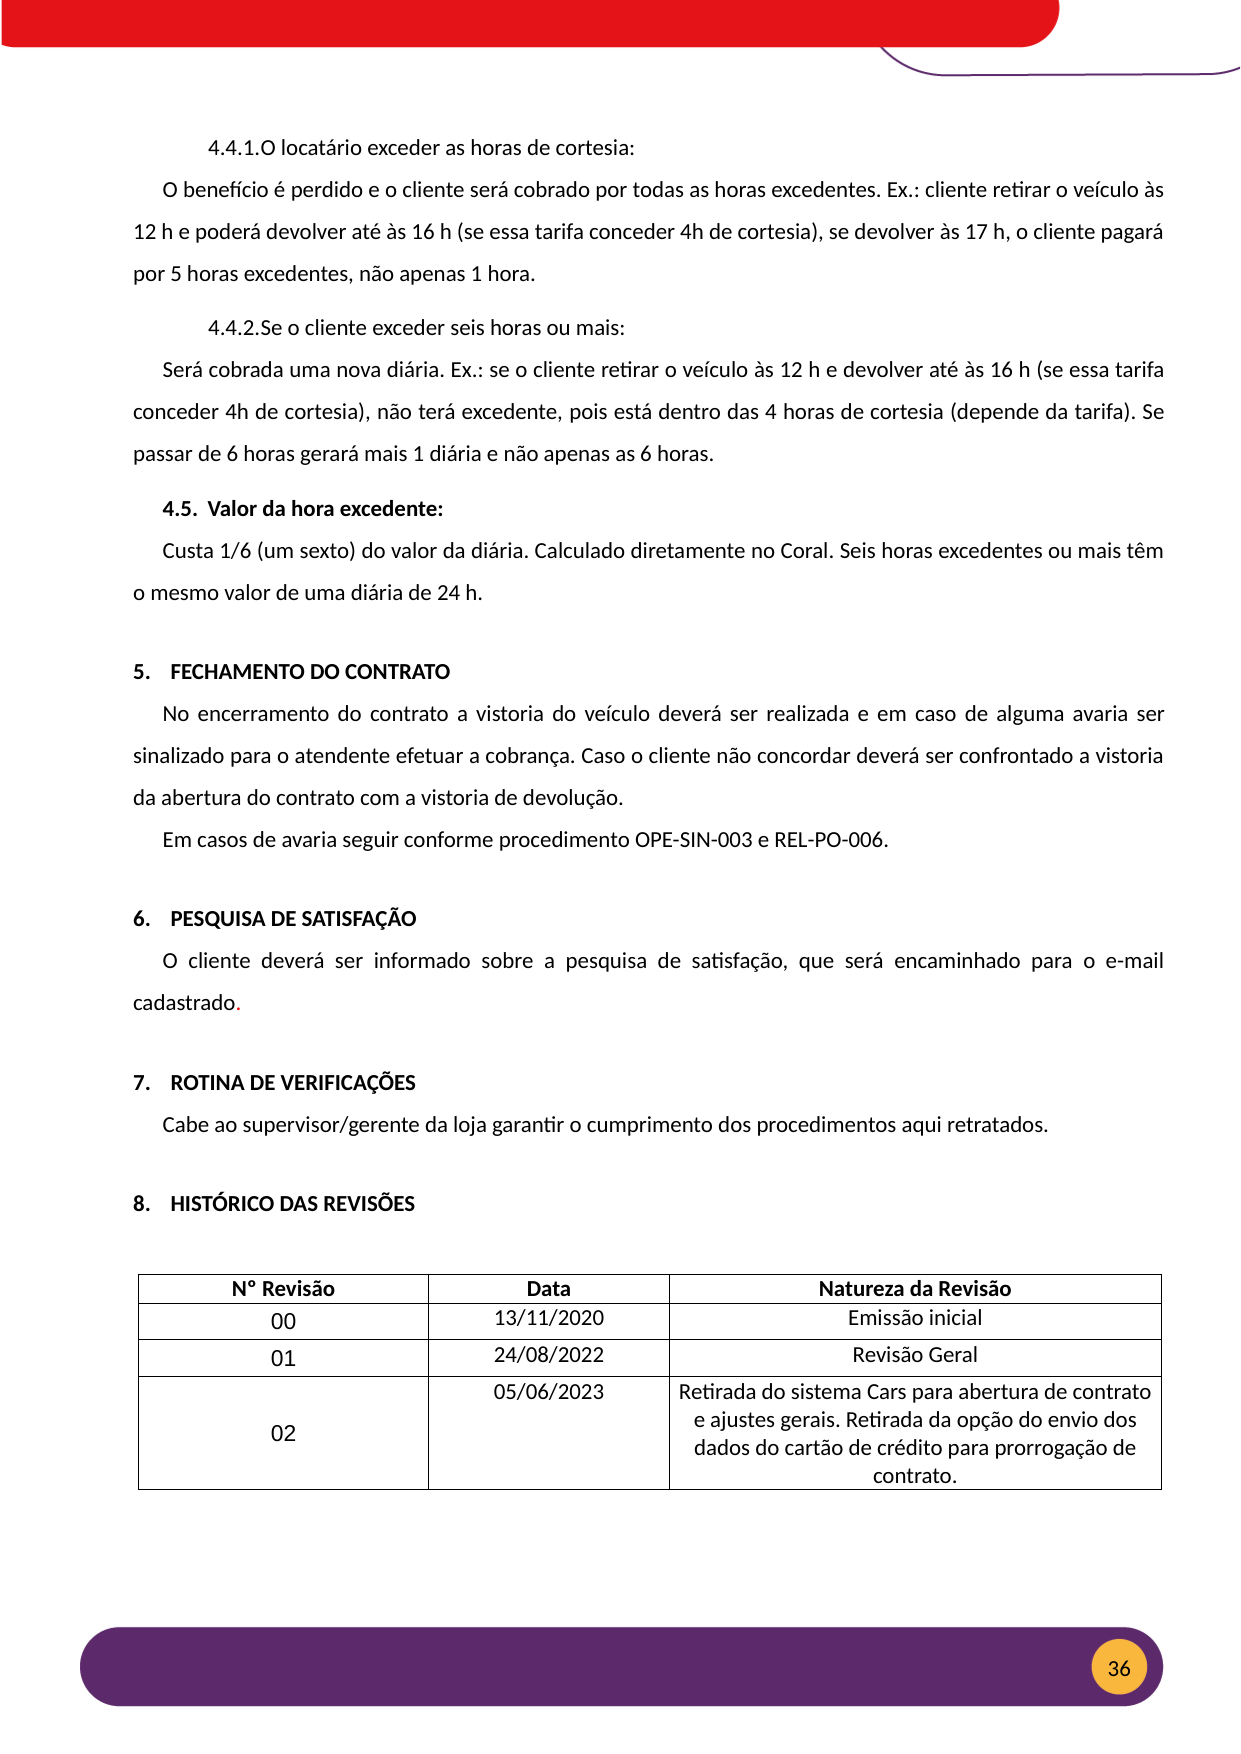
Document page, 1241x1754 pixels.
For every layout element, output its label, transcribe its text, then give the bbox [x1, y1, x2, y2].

table_cell Emissão inicial [670, 1304, 1161, 1339]
picture [1, 0, 1241, 1754]
table_cell Revisão Geral [670, 1340, 1161, 1376]
text Custa 1/6 (um sexto) do valor da diária. Calculado diretamente no Coral. Seis horas excedentes ou mais têm o mesmo valor de uma diária de 24 h. [133, 536, 1167, 606]
subtitle Se o cliente exceder seis horas ou mais: [208, 313, 1167, 341]
subtitle PESQUISA DE SATISFAÇÃO [133, 904, 1167, 933]
table_header Natureza da Revisão [670, 1275, 1161, 1302]
subtitle O locatário exceder as horas de cortesia: [208, 133, 1167, 161]
text O benefício é perdido e o cliente será cobrado por todas as horas excedentes. Ex.: cliente retirar o veículo às 12 h e poderá devolver até às 16 h (se essa tarifa conceder 4h de cortesia), se devolver às 17 h, o cliente pagará por 5 horas excedentes, não apenas 1 hora. [133, 175, 1167, 287]
subtitle ROTINA DE VERIFICAÇÕES [133, 1068, 1167, 1096]
table_header Data [429, 1275, 669, 1302]
subtitle Valor da hora excedente: [162, 494, 1167, 522]
table_cell 13/11/2020 [429, 1304, 669, 1339]
text Será cobrada uma nova diária. Ex.: se o cliente retirar o veículo às 12 h e devolver até às 16 h (se essa tarifa conceder 4h de cortesia), não terá excedente, pois está dentro das 4 horas de cortesia (depende da tarifa). Se passar de 6 horas gerará mais 1 diária e não apenas as 6 horas. [133, 355, 1167, 467]
text Em casos de avaria seguir conforme procedimento OPE-SIN-003 e REL-PO-006. [133, 825, 1167, 853]
table_cell 00 [139, 1304, 428, 1339]
table_cell 02 [139, 1377, 428, 1489]
text O cliente deverá ser informado sobre a pesquisa de satisfação, que será encaminhado para o e-mail cadastrado. [133, 947, 1167, 1017]
subtitle FECHAMENTO DO CONTRATO [133, 657, 1167, 685]
text Cabe ao supervisor/gerente da loja garantir o cumprimento dos procedimentos aqui retratados. [133, 1110, 1167, 1138]
table_cell 01 [139, 1340, 428, 1376]
table_cell 24/08/2022 [429, 1340, 669, 1376]
table_cell 05/06/2023 [429, 1377, 669, 1489]
subtitle HISTÓRICO DAS REVISÕES [133, 1189, 1167, 1217]
text No encerramento do contrato a vistoria do veículo deverá ser realizada e em caso de alguma avaria ser sinalizado para o atendente efetuar a cobrança. Caso o cliente não concordar deverá ser confrontado a vistoria da abertura do contrato com a vistoria de devolução. [133, 699, 1167, 811]
table_cell Retirada do sistema Cars para abertura de contrato e ajustes gerais. Retirada da opção do envio dos dados do cartão de crédito para prorrogação de contrato. [670, 1377, 1161, 1489]
table_header Nº Revisão [139, 1275, 428, 1302]
